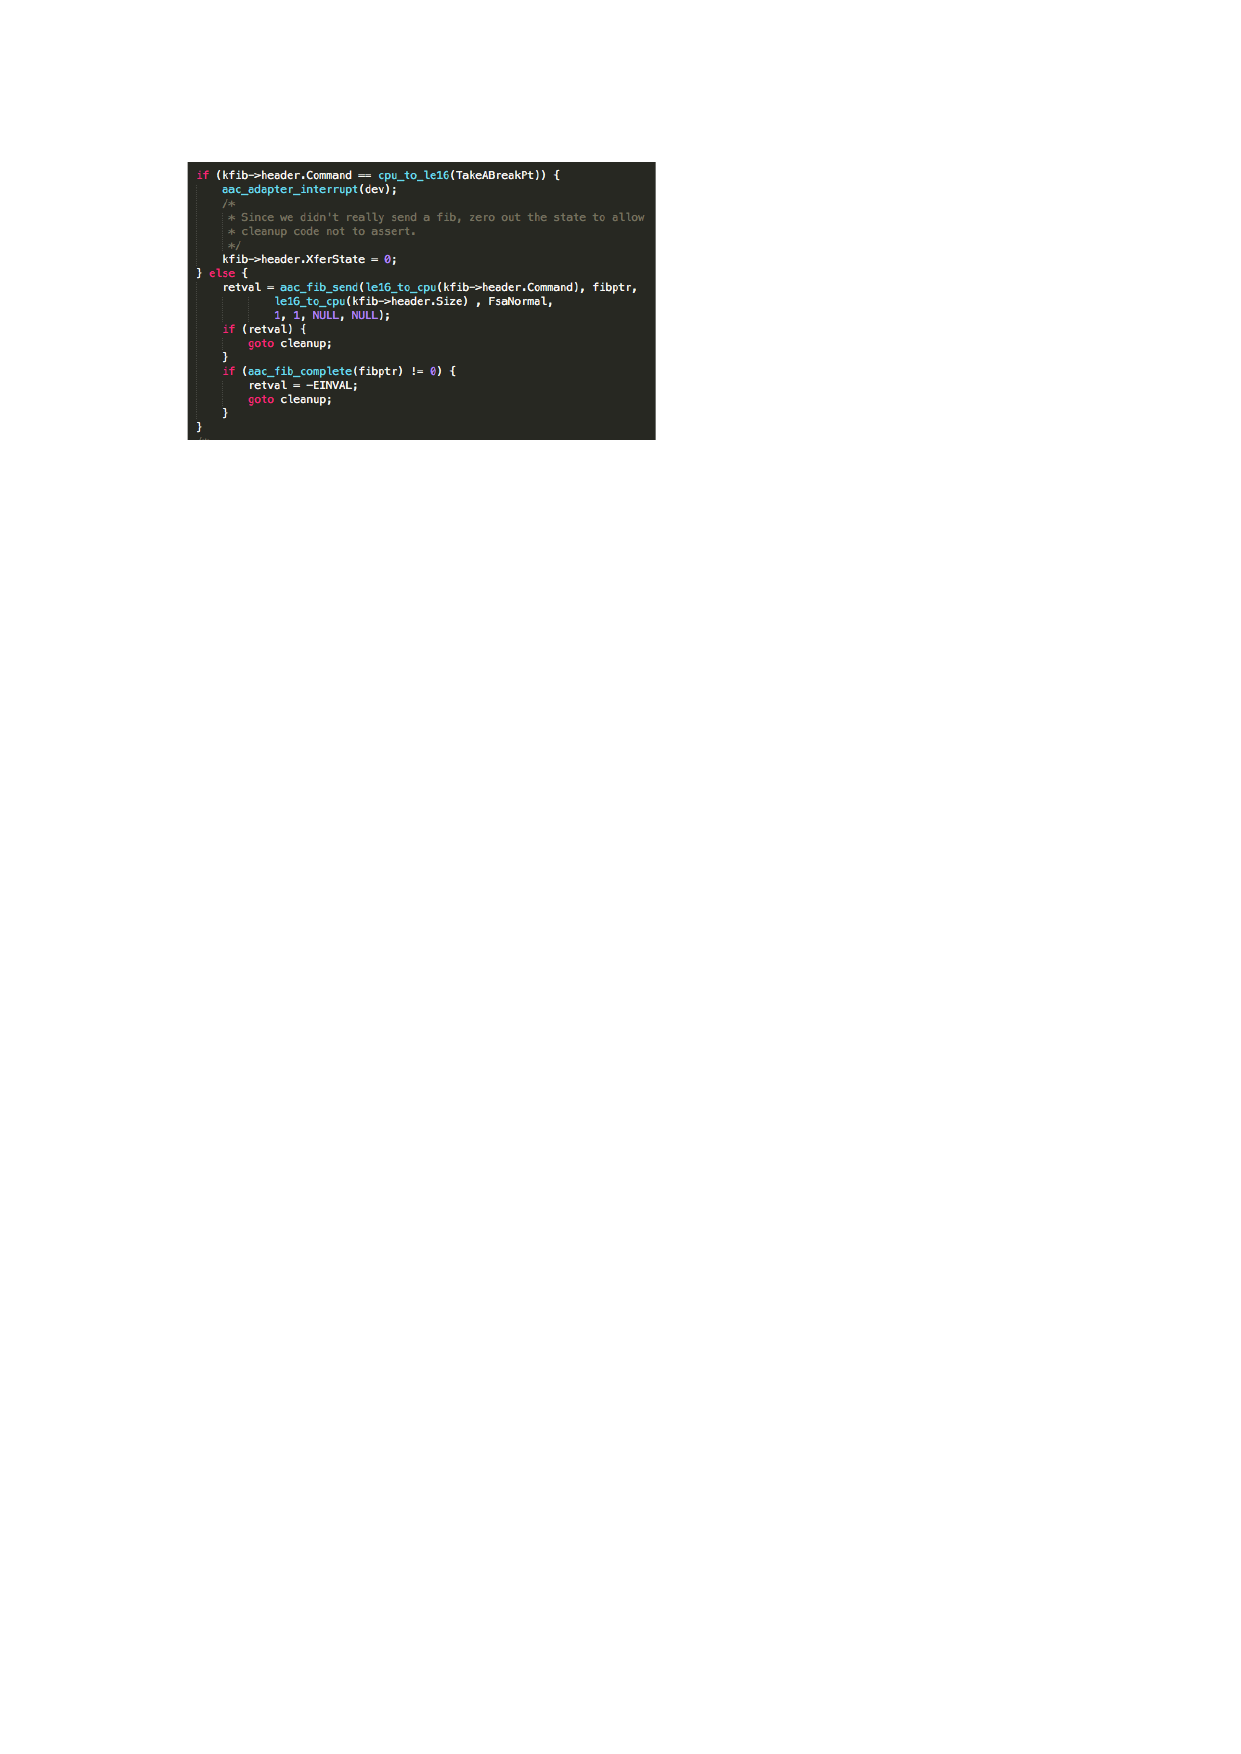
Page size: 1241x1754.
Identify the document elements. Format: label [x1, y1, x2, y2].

picture [187, 162, 656, 440]
